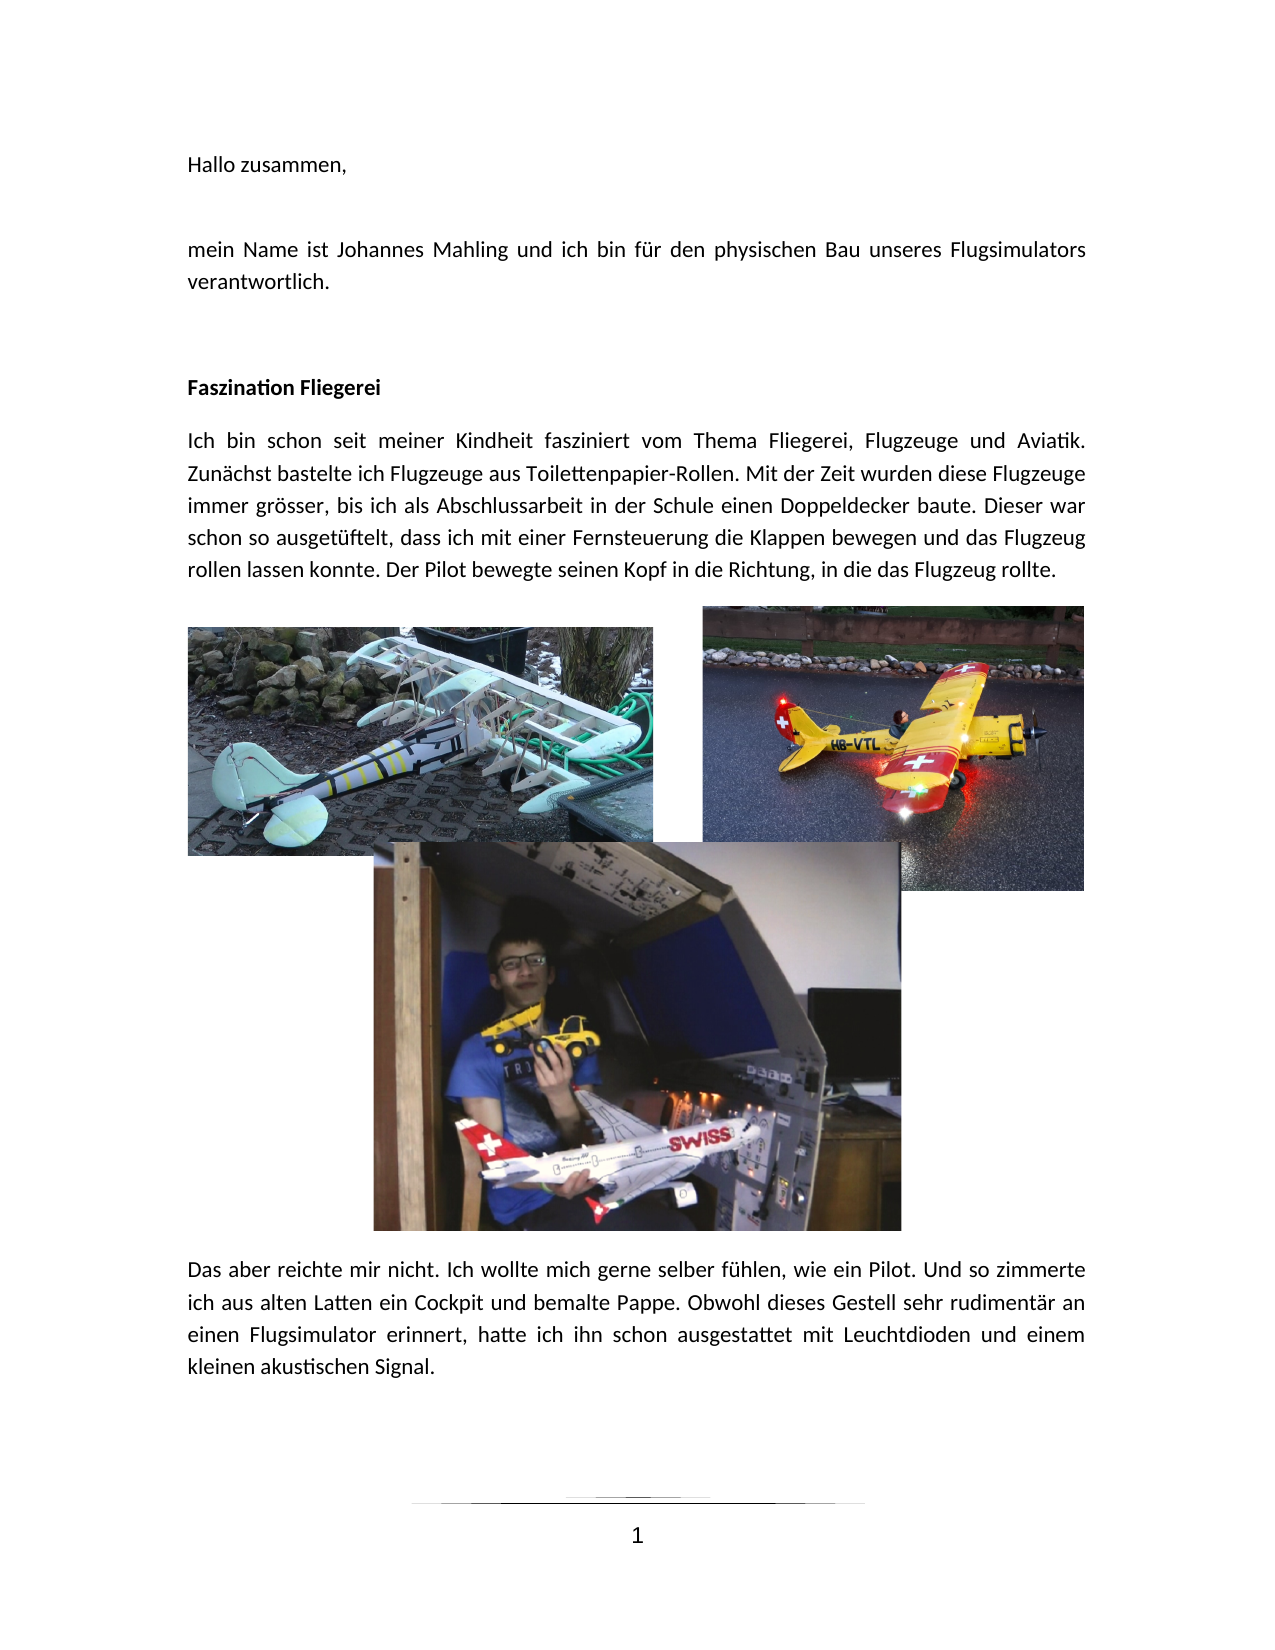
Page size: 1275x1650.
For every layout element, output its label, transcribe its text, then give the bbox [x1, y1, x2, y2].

text Hallo zusammen, [187, 150, 1087, 178]
text mein Name ist Johannes Mahling und ich bin für den physischen Bau unseres Flugsimulators verantwortlich. [187, 203, 1087, 295]
text Ich bin schon seit meiner Kindheit fasziniert vom Thema Fliegerei, Flugzeuge und Aviatik. Zunächst bastelte ich Flugzeuge aus Toilettenpapier-Rollen. Mit der Zeit wurden diese Flugzeuge immer grösser, bis ich als Abschlussarbeit in der Schule einen Doppeldecker baute. Dieser war schon so ausgetüftelt, dass ich mit einer Fernsteuerung die Klappen bewegen und das Flugzeug rollen lassen konnte. Der Pilot bewegte seinen Kopf in die Richtung, in die das Flugzeug rollte. [187, 426, 1087, 583]
picture [187, 606, 1084, 1231]
text Faszination Fliegerei [187, 373, 1087, 401]
